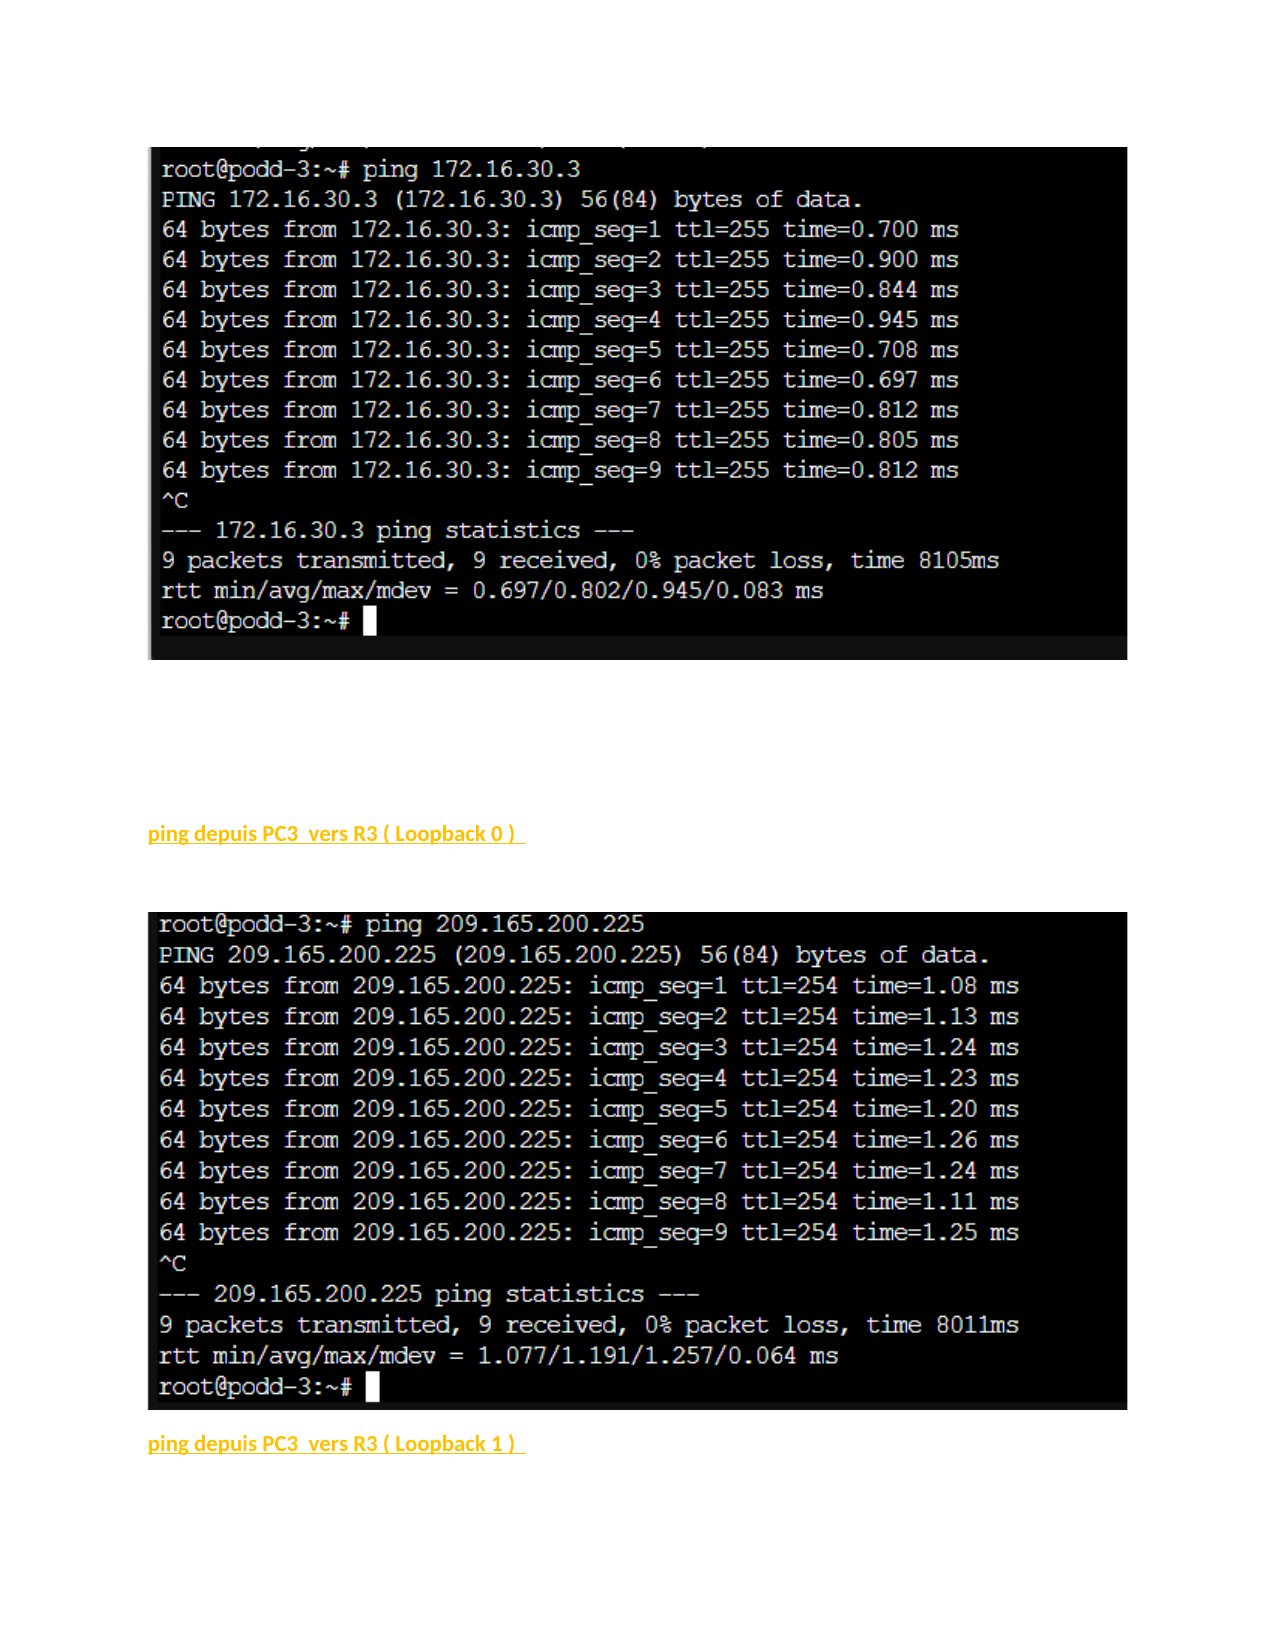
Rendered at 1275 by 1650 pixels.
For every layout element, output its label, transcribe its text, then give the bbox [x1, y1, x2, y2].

picture [147, 912, 1128, 1410]
picture [147, 147, 1128, 660]
text ping depuis PC3 vers R3 ( Loopback 0 ) [148, 819, 1127, 847]
text ping depuis PC3 vers R3 ( Loopback 1 ) [148, 1429, 1127, 1457]
